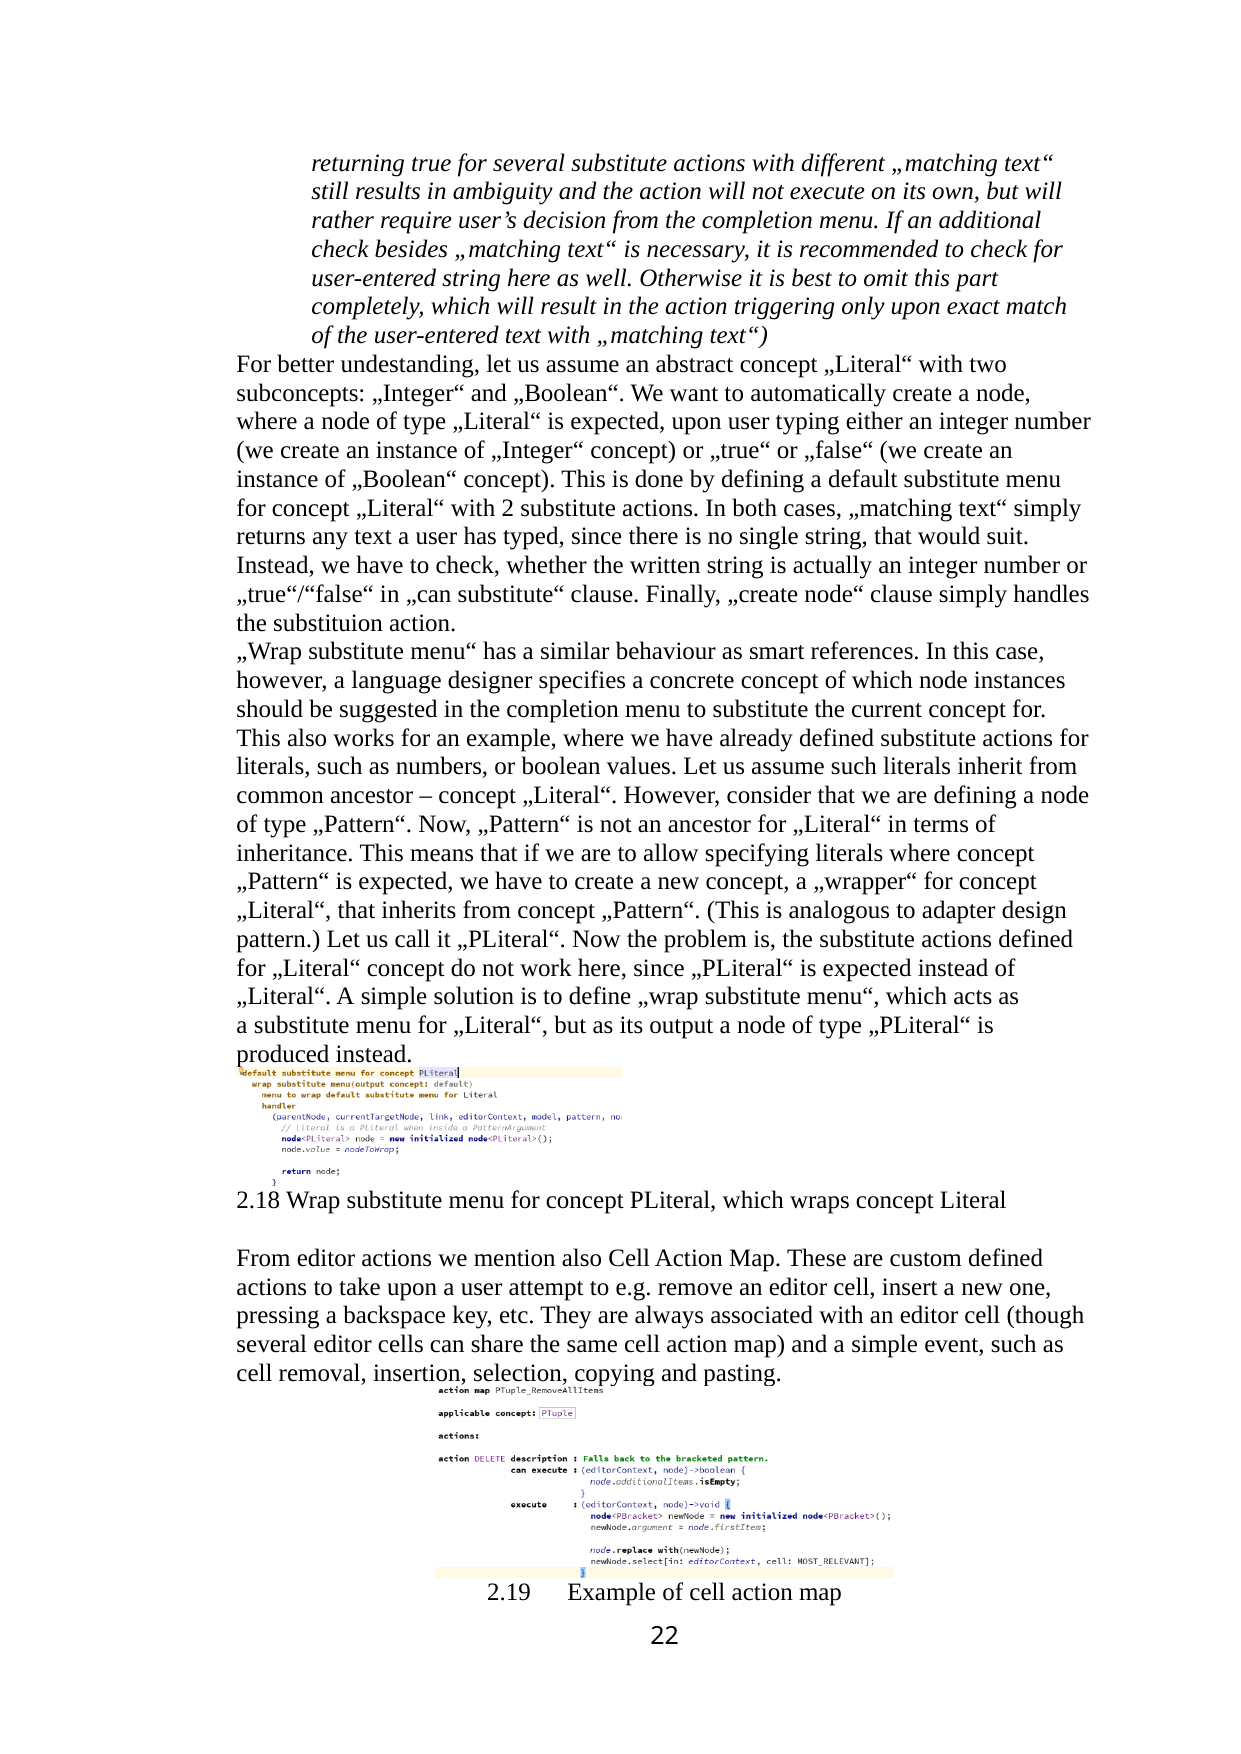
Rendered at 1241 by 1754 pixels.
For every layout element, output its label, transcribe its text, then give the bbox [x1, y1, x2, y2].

picture [435, 1386, 894, 1578]
text From editor actions we mention also Cell Action Map. These are custom defined actions to take upon a user attempt to e.g. remove an editor cell, insert a new one, pressing a backspace key, etc. They are always associated with an editor cell (though several editor cells can share the same cell action map) and a simple event, such as cell removal, insertion, selection, copying and pasting. [236, 1243, 1092, 1387]
list Example of cell action map [236, 1577, 1092, 1606]
text „Wrap substitute menu“ has a similar behaviour as smart references. In this case, however, a language designer specifies a concrete concept of which node instances should be suggested in the completion menu to substitute the current concept for. This also works for an example, where we have already defined substitute actions for literals, such as numbers, or boolean values. Let us assume such literals inherit from common ancestor – concept „Literal“. However, consider that we are defining a node of type „Pattern“. Now, „Pattern“ is not an ancestor for „Literal“ in terms of inheritance. This means that if we are to allow specifying literals where concept „Pattern“ is expected, we have to create a new concept, a „wrapper“ for concept „Literal“, that inherits from concept „Pattern“. (This is analogous to adapter design pattern.) Let us call it „PLiteral“. Now the problem is, the substitute actions defined for „Literal“ concept do not work here, since „PLiteral“ is expected instead of „Literal“. A simple solution is to define „wrap substitute menu“, which acts as a substitute menu for „Literal“, but as its output a node of type „PLiteral“ is produced instead. [236, 636, 1092, 1068]
picture [236, 1067, 622, 1186]
text 2.18 Wrap substitute menu for concept PLiteral, which wraps concept Literal [236, 1185, 1092, 1214]
text For better undestanding, let us assume an abstract concept „Literal“ with two subconcepts: „Integer“ and „Boolean“. We want to automatically create a node, where a node of type „Literal“ is expected, upon user typing either an integer number (we create an instance of „Integer“ concept) or „true“ or „false“ (we create an instance of „Boolean“ concept). This is done by defining a default substitute menu for concept „Literal“ with 2 substitute actions. In both cases, „matching text“ simply returns any text a user has typed, since there is no single string, that would suit. Instead, we have to check, whether the written string is actually an integer number or „true“/“false“ in „can substitute“ clause. Finally, „create node“ clause simply handles the substituion action. [236, 349, 1092, 636]
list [274, 148, 1092, 349]
